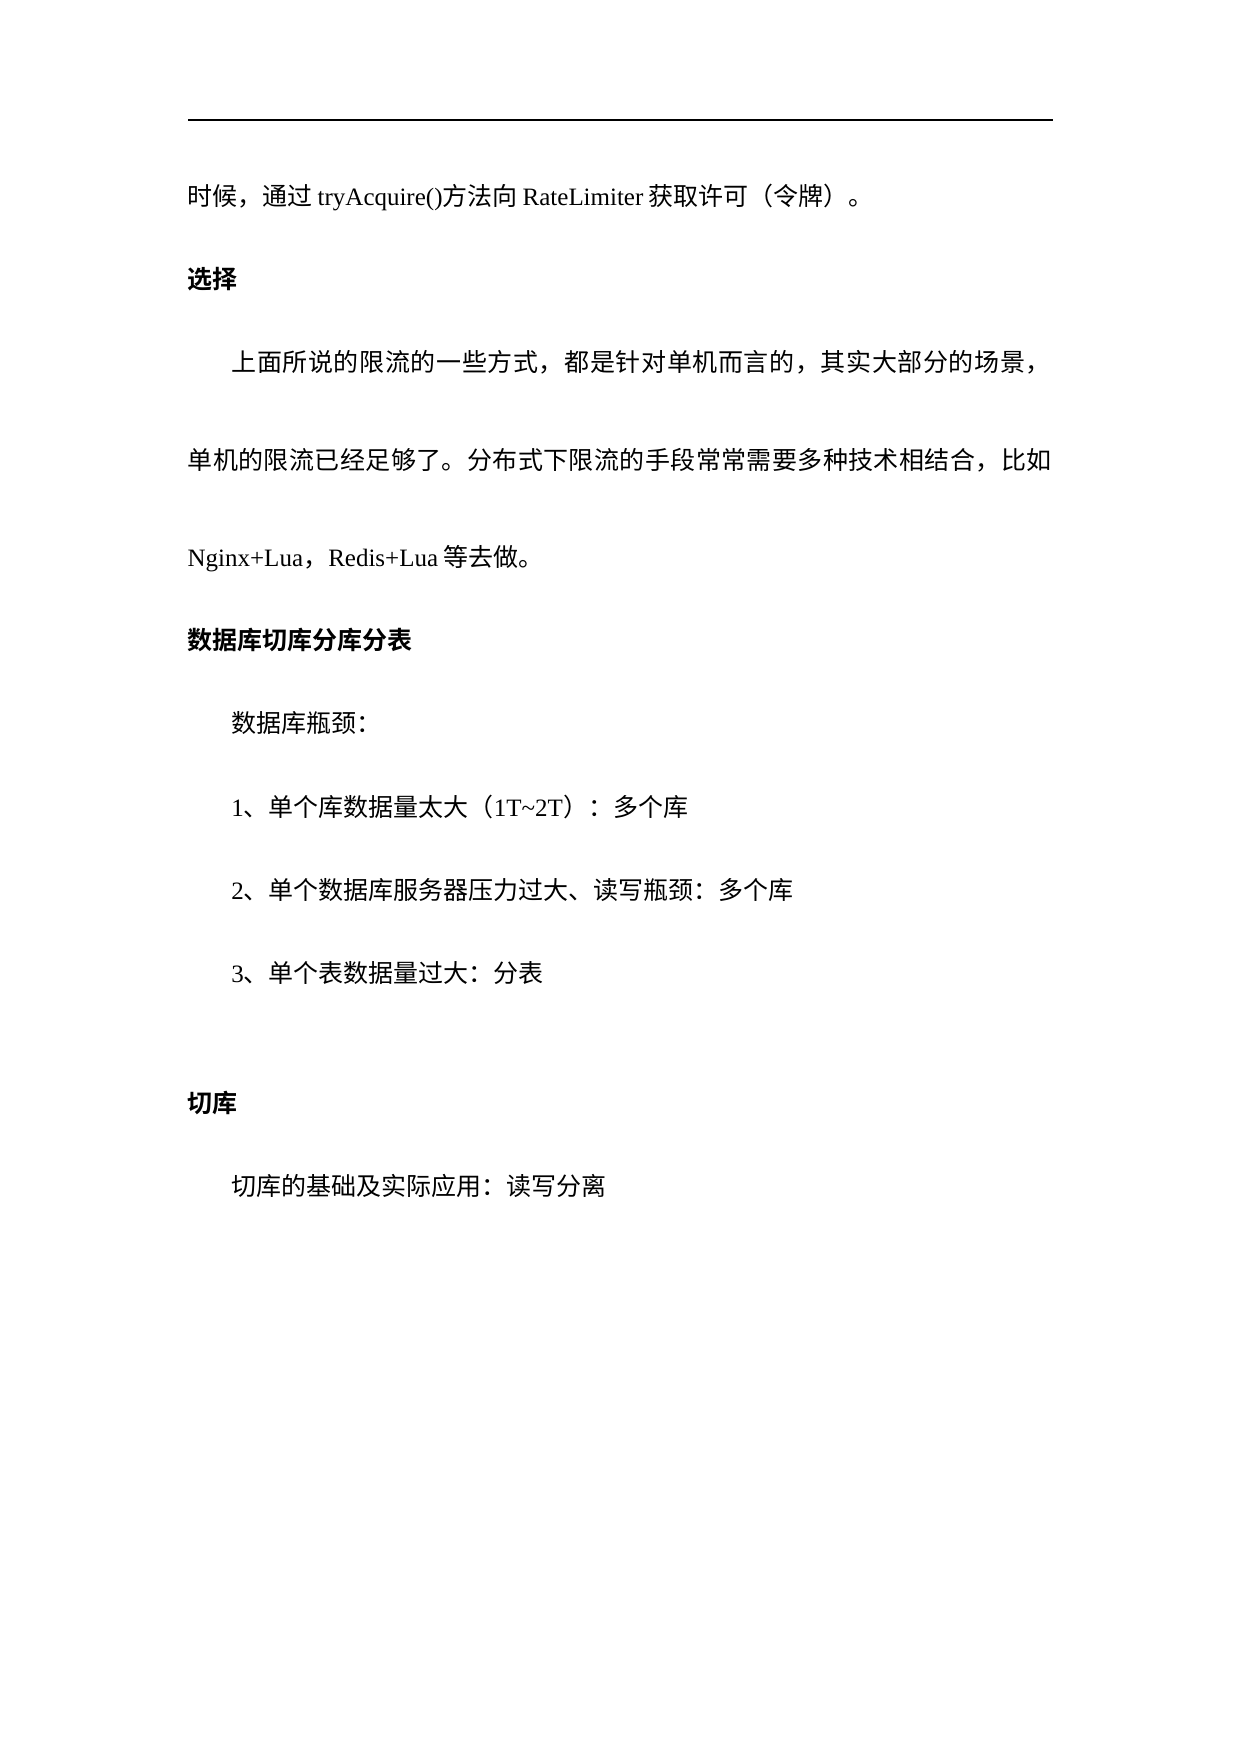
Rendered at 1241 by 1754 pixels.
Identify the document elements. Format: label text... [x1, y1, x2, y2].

text 上面所说的限流的一些方式，都是针对单机而言的，其实大部分的场景，单机的限流已经足够了。分布式下限流的手段常常需要多种技术相结合，比如Nginx+Lua，Redis+Lua等去做。 [187, 328, 1053, 588]
subtitle 数据库切库分库分表 [187, 606, 1053, 671]
subtitle 切库 [187, 1069, 1053, 1134]
subtitle 选择 [187, 245, 1053, 310]
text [187, 162, 1053, 227]
text 切库的基础及实际应用：读写分离 [187, 1152, 1053, 1217]
list 单个数据库服务器压力过大、读写瓶颈：多个库 [187, 856, 1053, 921]
list 单个表数据量过大：分表 [187, 939, 1053, 1004]
text 数据库瓶颈： [187, 689, 1053, 754]
list 单个库数据量太大（1T~2T）：多个库 [187, 773, 1053, 838]
